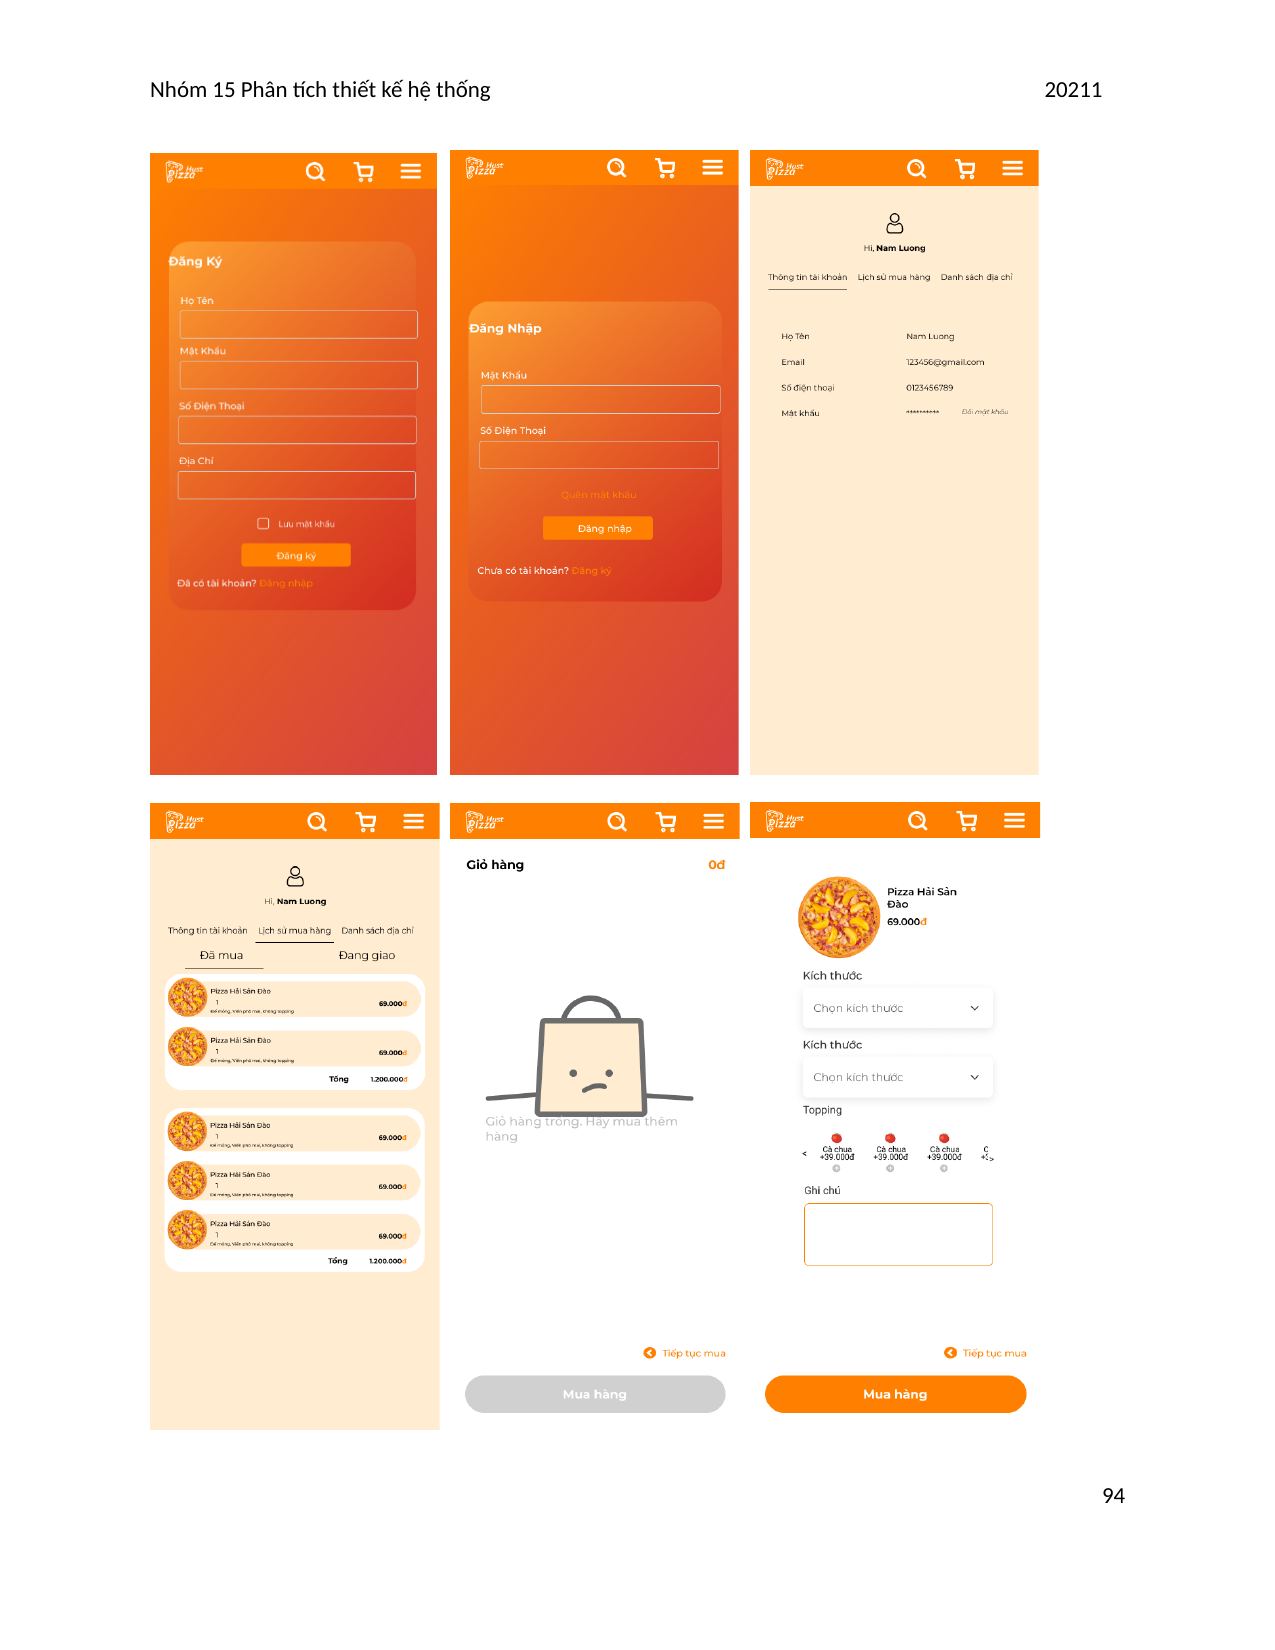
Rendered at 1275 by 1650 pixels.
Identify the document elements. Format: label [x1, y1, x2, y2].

picture [750, 150, 1039, 775]
picture [450, 803, 740, 1430]
picture [750, 802, 1040, 1430]
picture [150, 153, 437, 775]
picture [150, 803, 440, 1430]
picture [450, 150, 739, 775]
